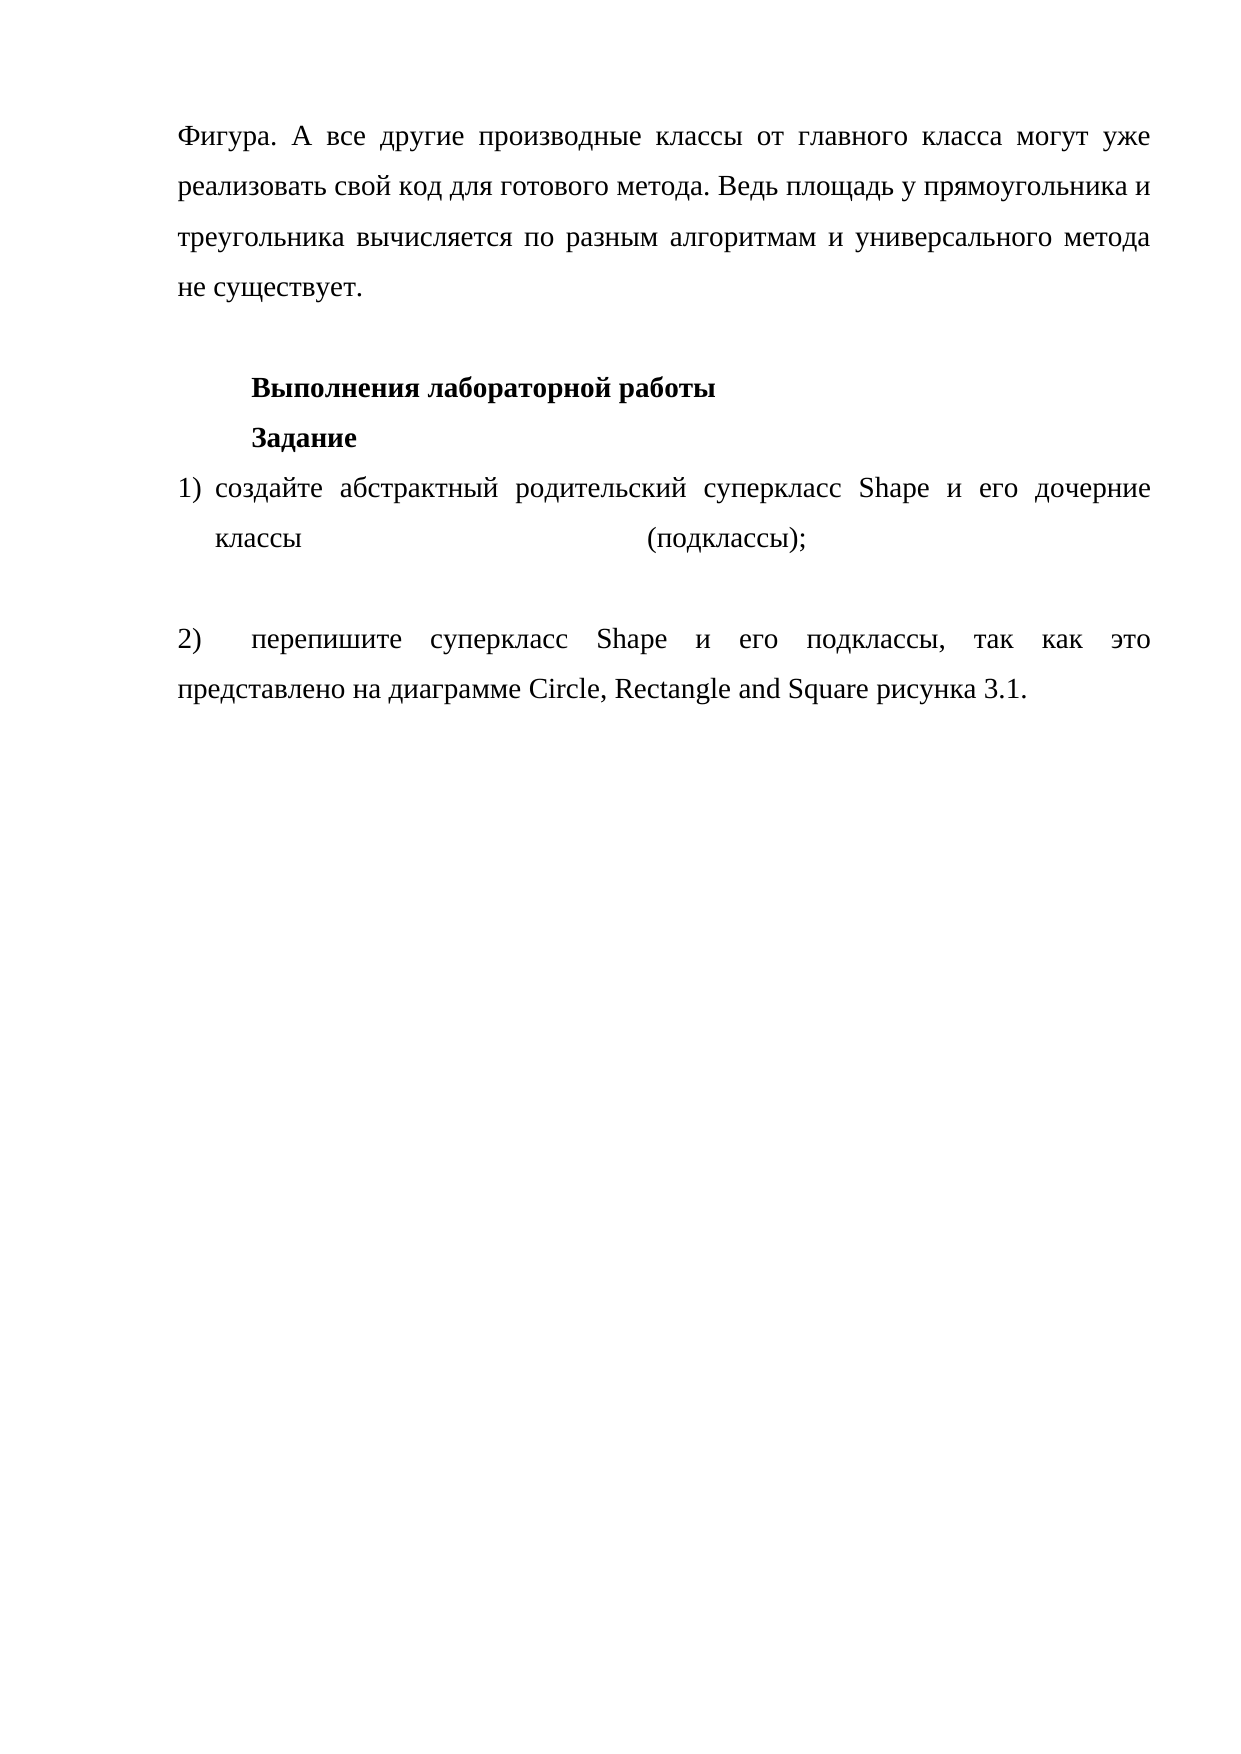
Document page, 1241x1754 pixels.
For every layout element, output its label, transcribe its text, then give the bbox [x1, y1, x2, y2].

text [177, 118, 1152, 303]
list создайте абстрактный родительский суперкласс Shape и его дочерние классы (подклассы); [177, 470, 1152, 604]
list перепишите суперкласс Shape и его подклассы, так как это представлено на диаграмме Circle, Rectangle and Square рисунка 3.1. [177, 621, 1152, 705]
text Выполнения лабораторной работы [177, 370, 1152, 403]
text Задание [177, 420, 1152, 453]
